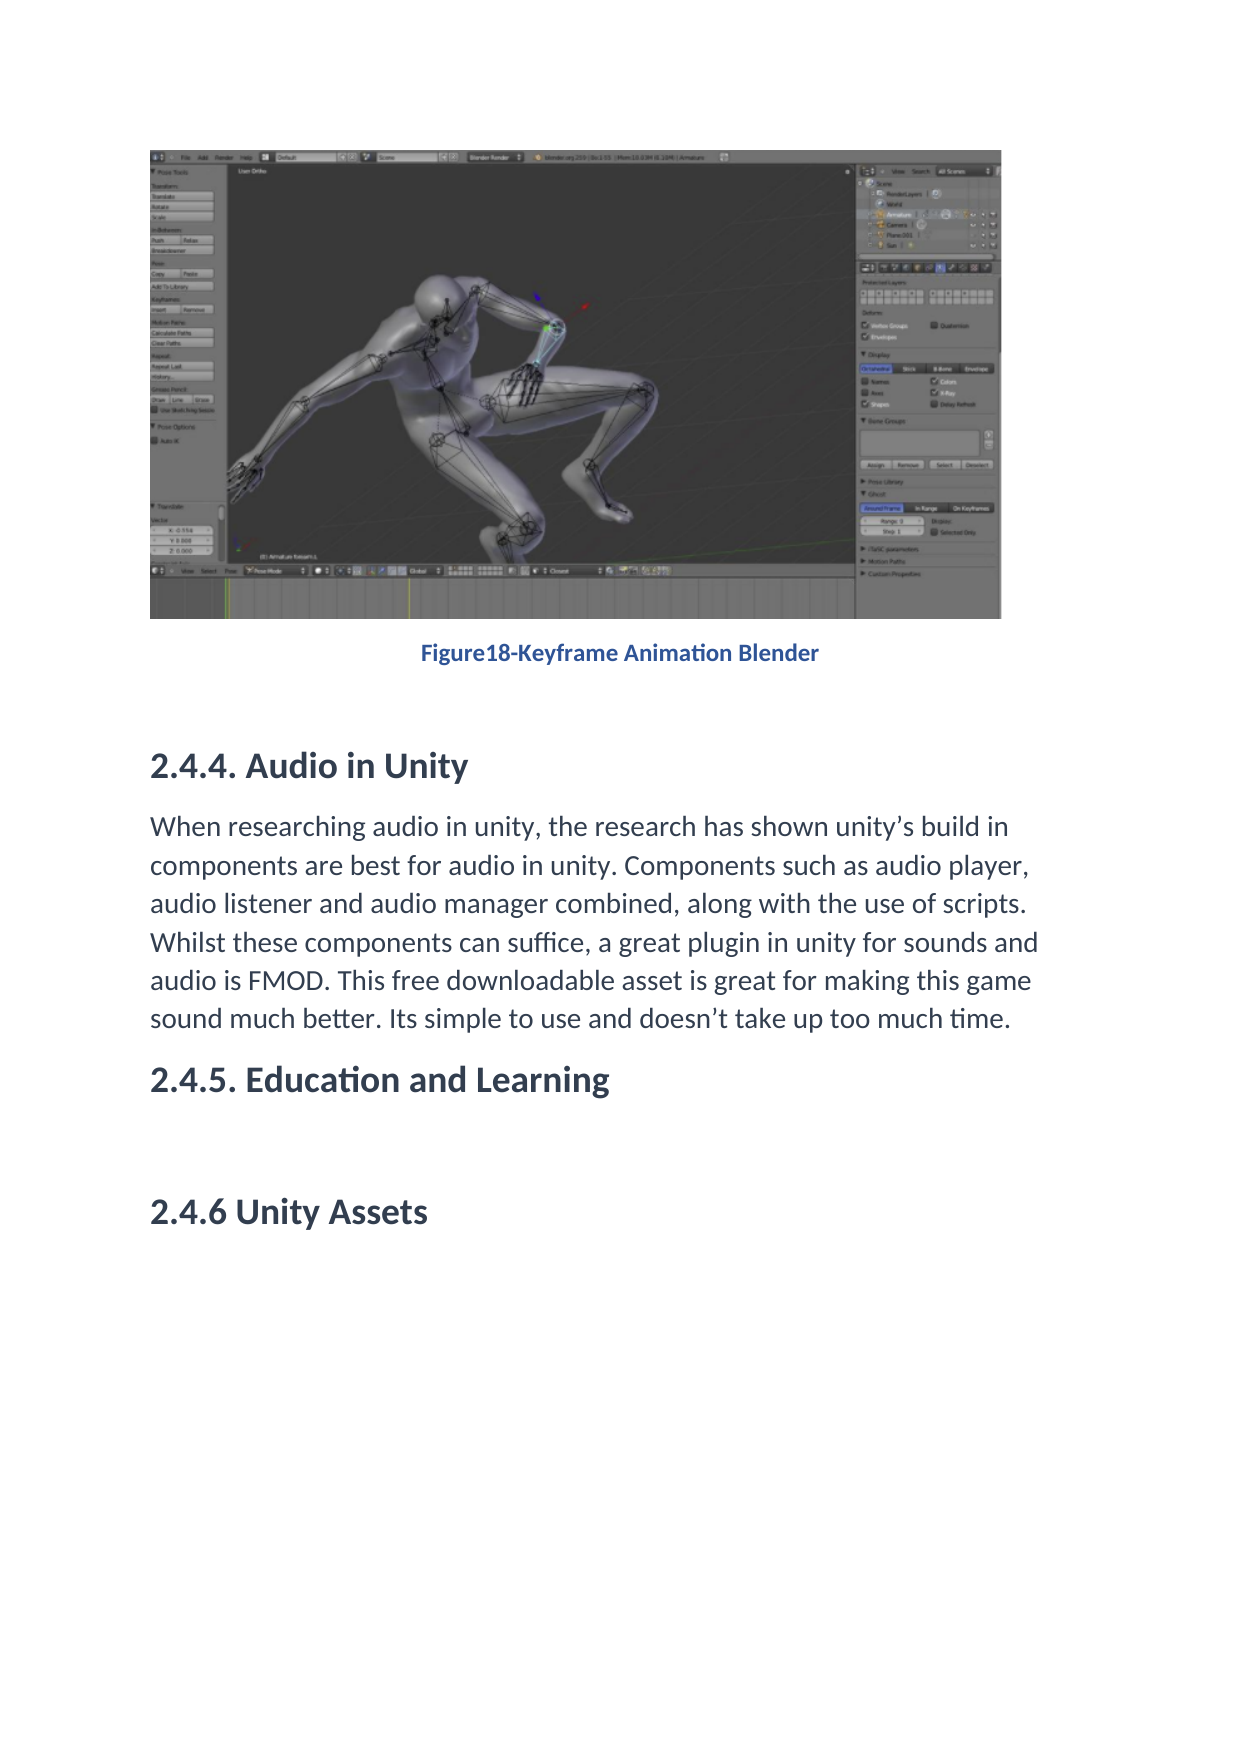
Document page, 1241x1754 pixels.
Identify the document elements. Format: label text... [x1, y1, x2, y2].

text 2.4.5. Education and Learning [150, 1056, 1090, 1102]
text Figure18-Keyframe Animation Blender [150, 638, 1090, 668]
text When researching audio in unity, the research has shown unity’s build in components are best for audio in unity. Components such as audio player, audio listener and audio manager combined, along with the use of scripts. Whilst these components can suffice, a great plugin in unity for sounds and audio is FMOD. This free downloadable asset is great for making this game sound much better. Its simple to use and doesn’t take up too much time. [150, 808, 1090, 1036]
text 2.4.4. Audio in Unity [150, 742, 1090, 788]
text 2.4.6 Unity Assets [150, 1188, 1090, 1234]
